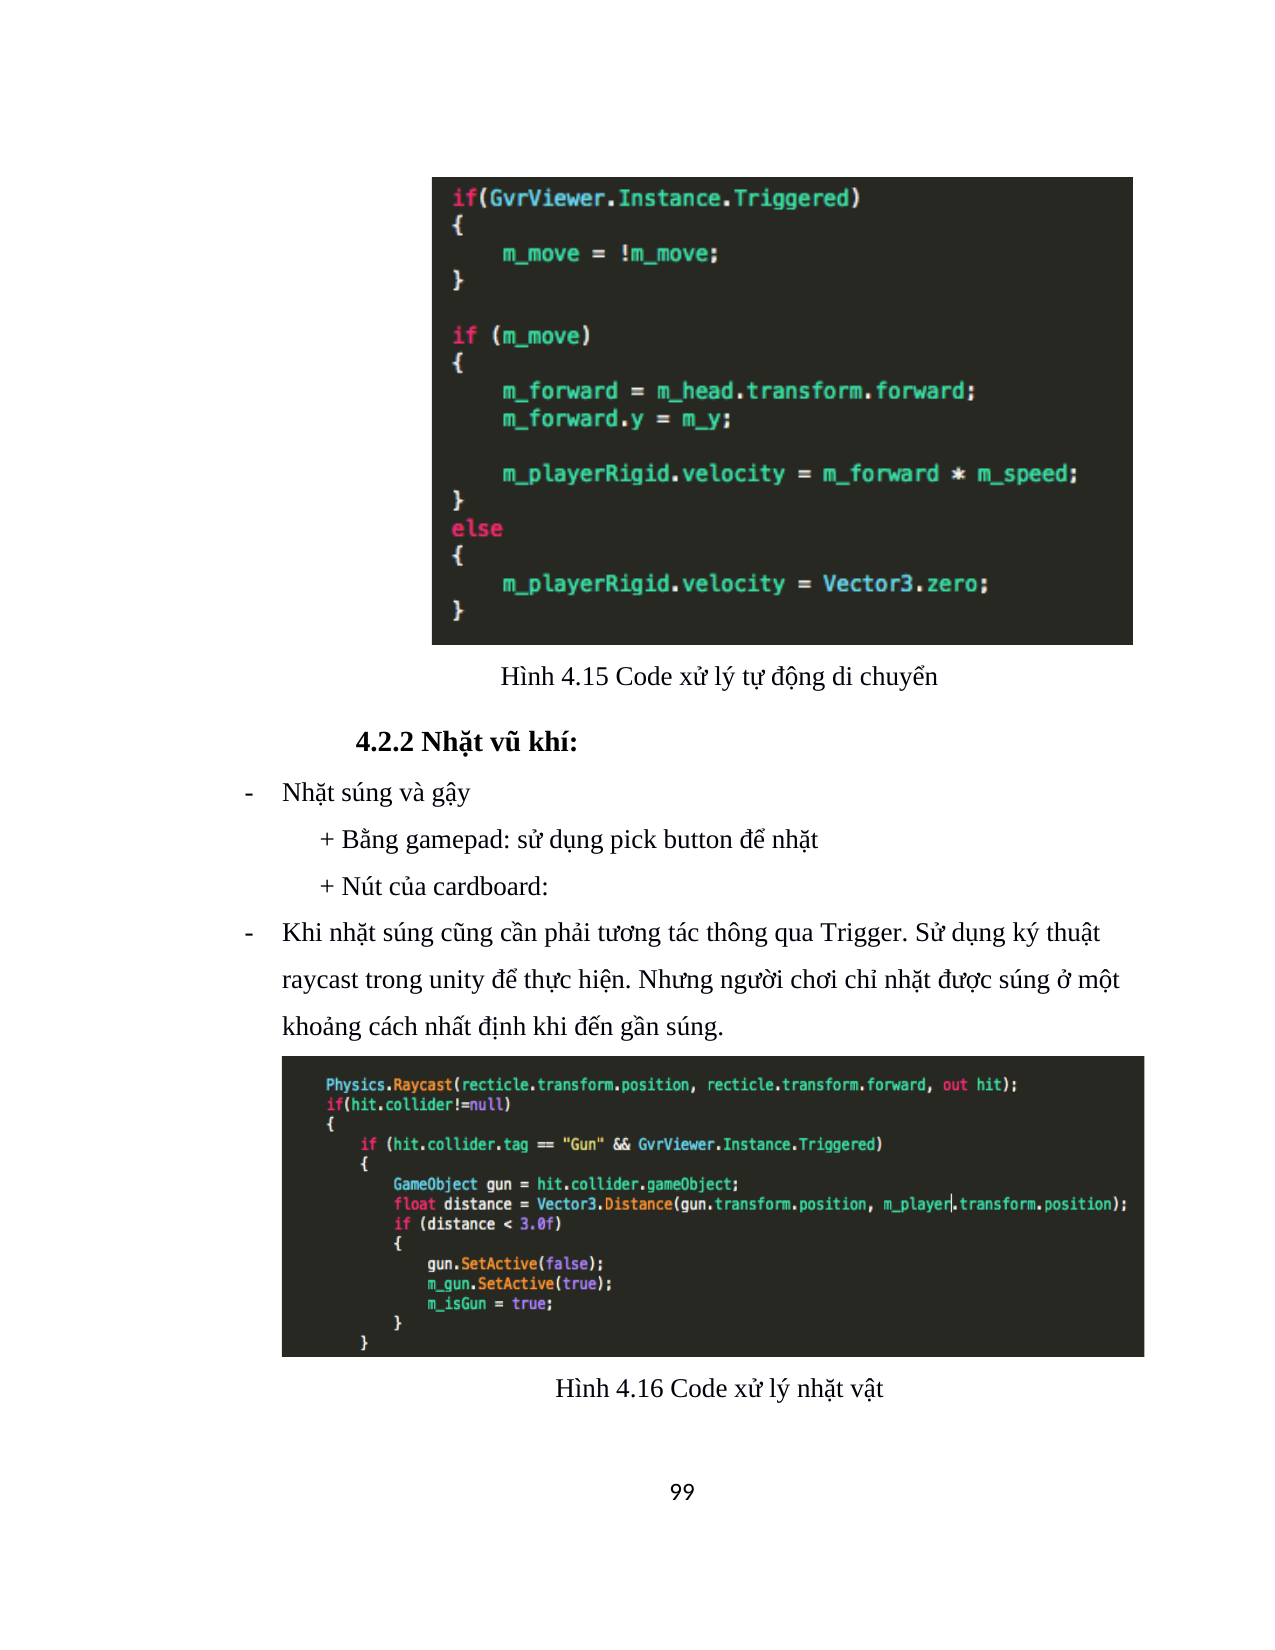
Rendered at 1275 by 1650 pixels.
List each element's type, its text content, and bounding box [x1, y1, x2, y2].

list Nhặt súng và gậy [244, 777, 1157, 808]
list Hình 4.15 Code xử lý tự động di chuyển [282, 660, 1157, 692]
list + Nút của cardboard: [244, 870, 1157, 901]
subtitle 4.2.2 Nhặt vũ khí: [281, 724, 1157, 757]
list Hình 4.16 Code xử lý nhặt vật [282, 1372, 1157, 1403]
picture [281, 1056, 1145, 1357]
picture [431, 177, 1133, 645]
list + Bằng gamepad: sử dụng pick button để nhặt [244, 823, 1157, 854]
